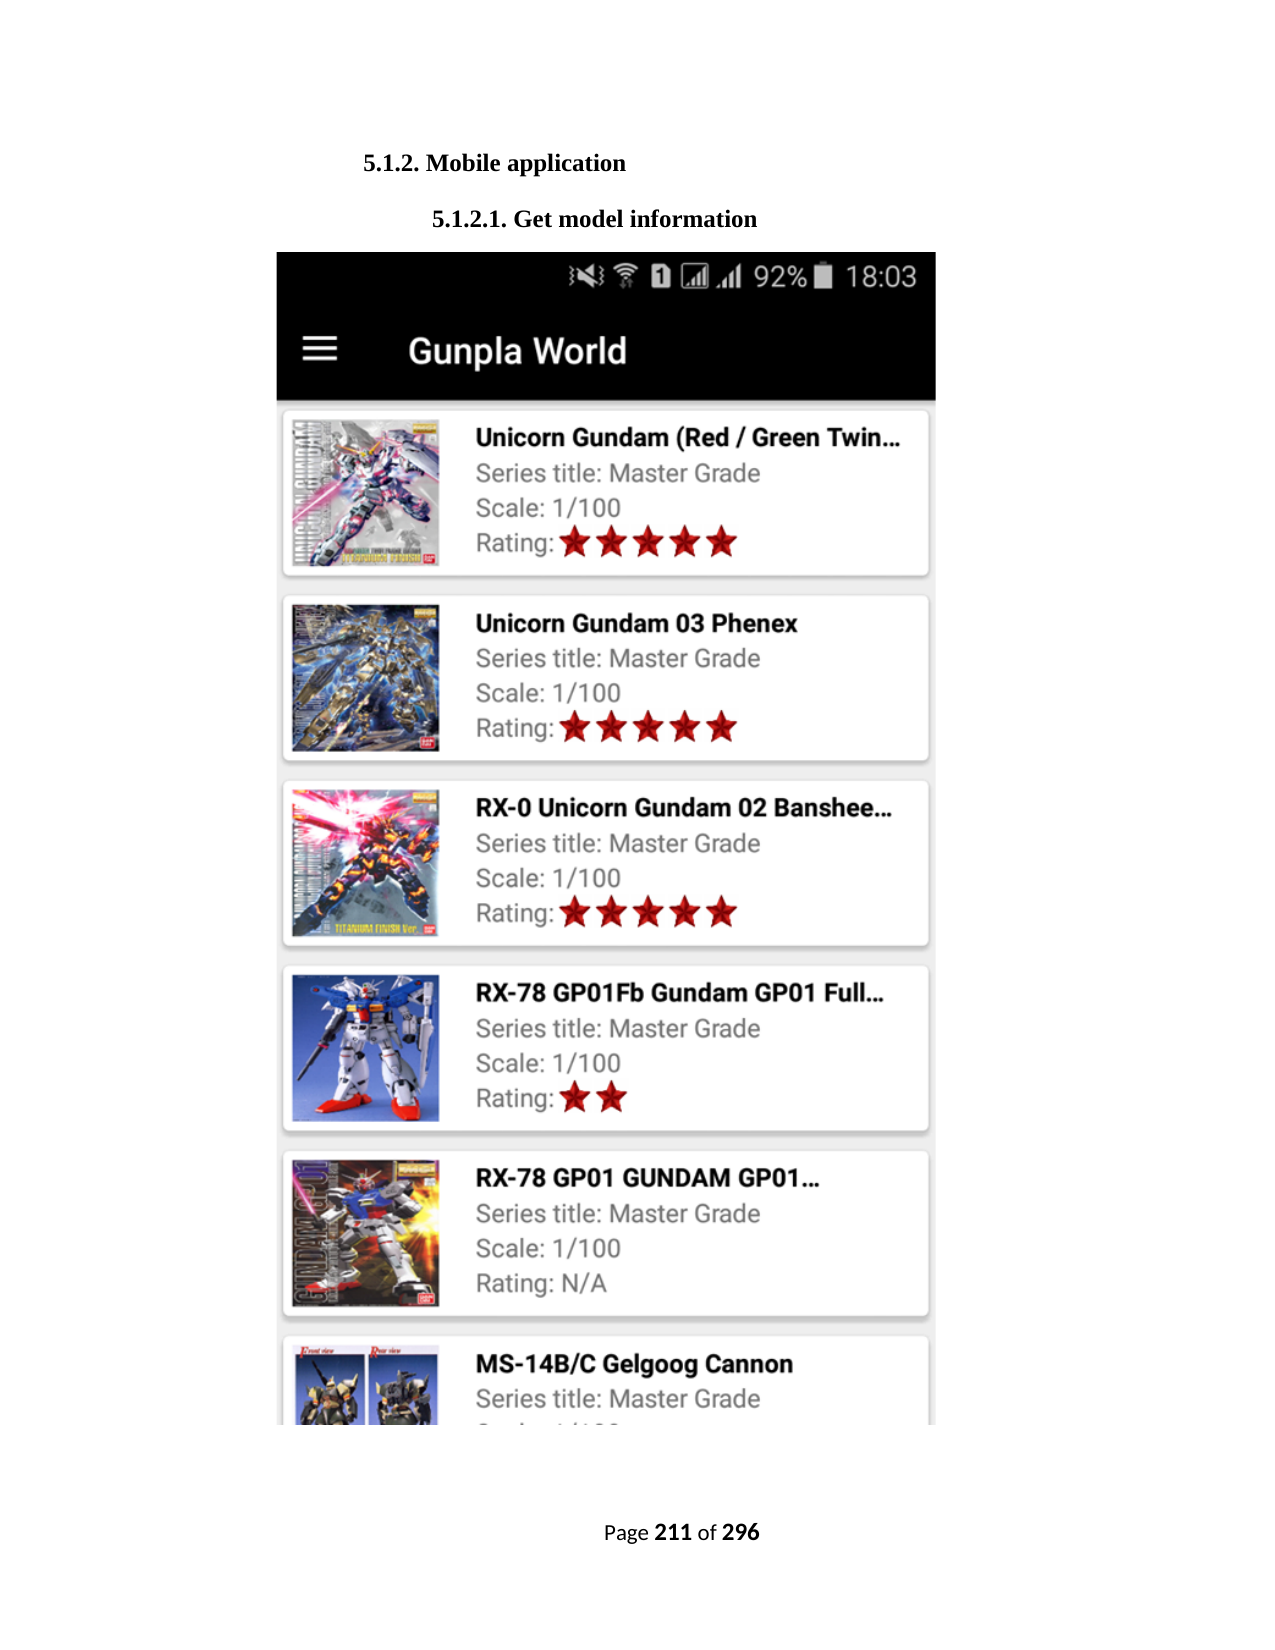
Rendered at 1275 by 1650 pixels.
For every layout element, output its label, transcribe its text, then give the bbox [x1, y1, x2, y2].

picture [276, 252, 936, 1425]
subtitle 5.1.2.1. Get model information [207, 204, 1157, 232]
subtitle 5.1.2. Mobile application [207, 148, 1157, 176]
